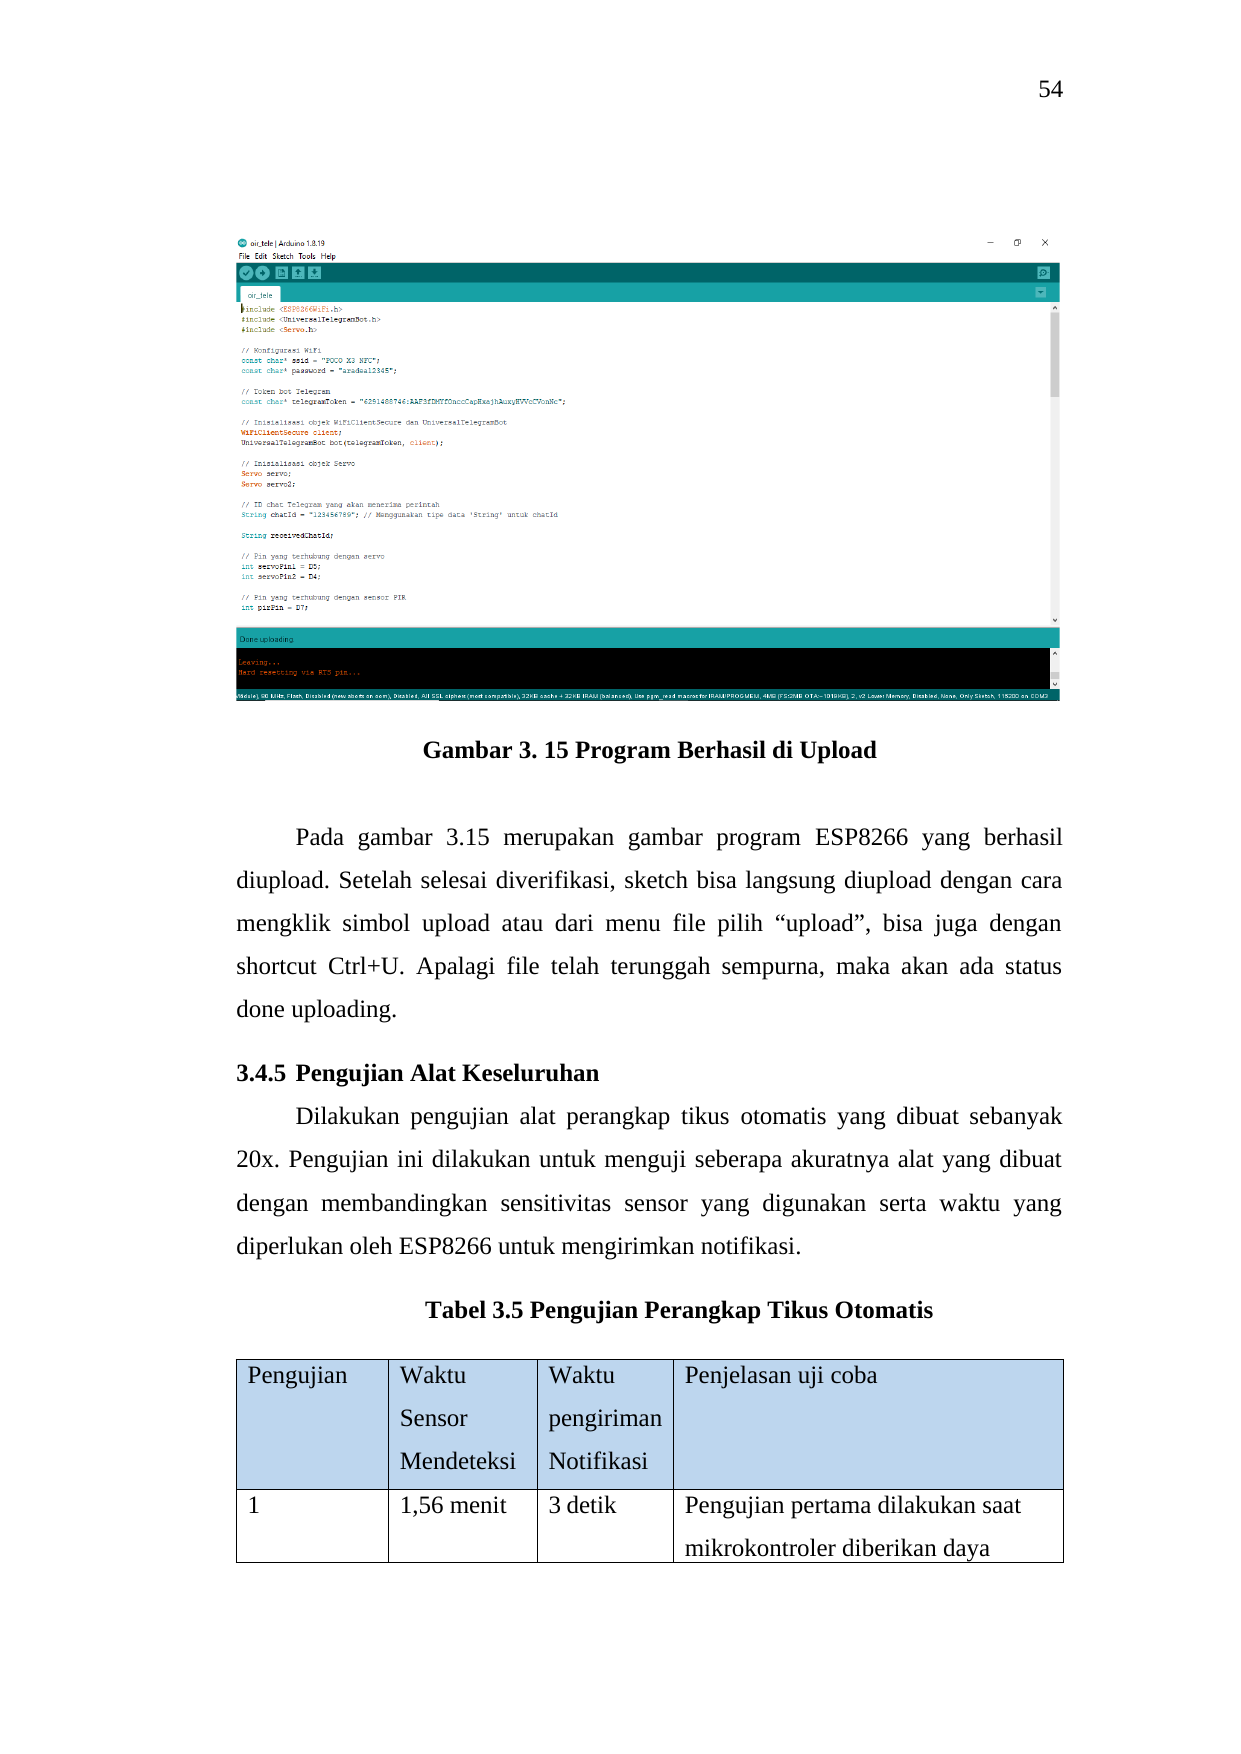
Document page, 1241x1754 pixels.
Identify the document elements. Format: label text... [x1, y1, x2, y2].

table_header Penjelasan uji coba [674, 1360, 1063, 1489]
table_header Pengujian [237, 1360, 388, 1489]
picture [236, 236, 1060, 701]
text Tabel 3.5 Pengujian Perangkap Tikus Otomatis [236, 1295, 1063, 1323]
text Gambar 3. 15 Program Berhasil di Upload [236, 736, 1063, 764]
table_cell 1,56 menit [389, 1490, 537, 1562]
table_cell 1 [237, 1490, 388, 1562]
text Pada gambar 3.15 merupakan gambar program ESP8266 yang berhasil diupload. Setelah selesai diverifikasi, sketch bisa langsung diupload dengan cara mengklik simbol upload atau dari menu file pilih “upload”, bisa juga dengan shortcut Ctrl+U. Apalagi file telah terunggah sempurna, maka akan ada status done uploading. [236, 822, 1063, 1023]
table_cell 3 detik [538, 1490, 673, 1562]
subtitle Pengujian Alat Keseluruhan [236, 1058, 1063, 1087]
text Dilakukan pengujian alat perangkap tikus otomatis yang dibuat sebanyak 20x. Pengujian ini dilakukan untuk menguji seberapa akuratnya alat yang dibuat dengan membandingkan sensitivitas sensor yang digunakan serta waktu yang diperlukan oleh ESP8266 untuk mengirimkan notifikasi. [236, 1101, 1063, 1259]
table_header Waktu pengiriman Notifikasi [538, 1360, 673, 1489]
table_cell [674, 1490, 1063, 1562]
table_header Waktu Sensor Mendeteksi [389, 1360, 537, 1489]
